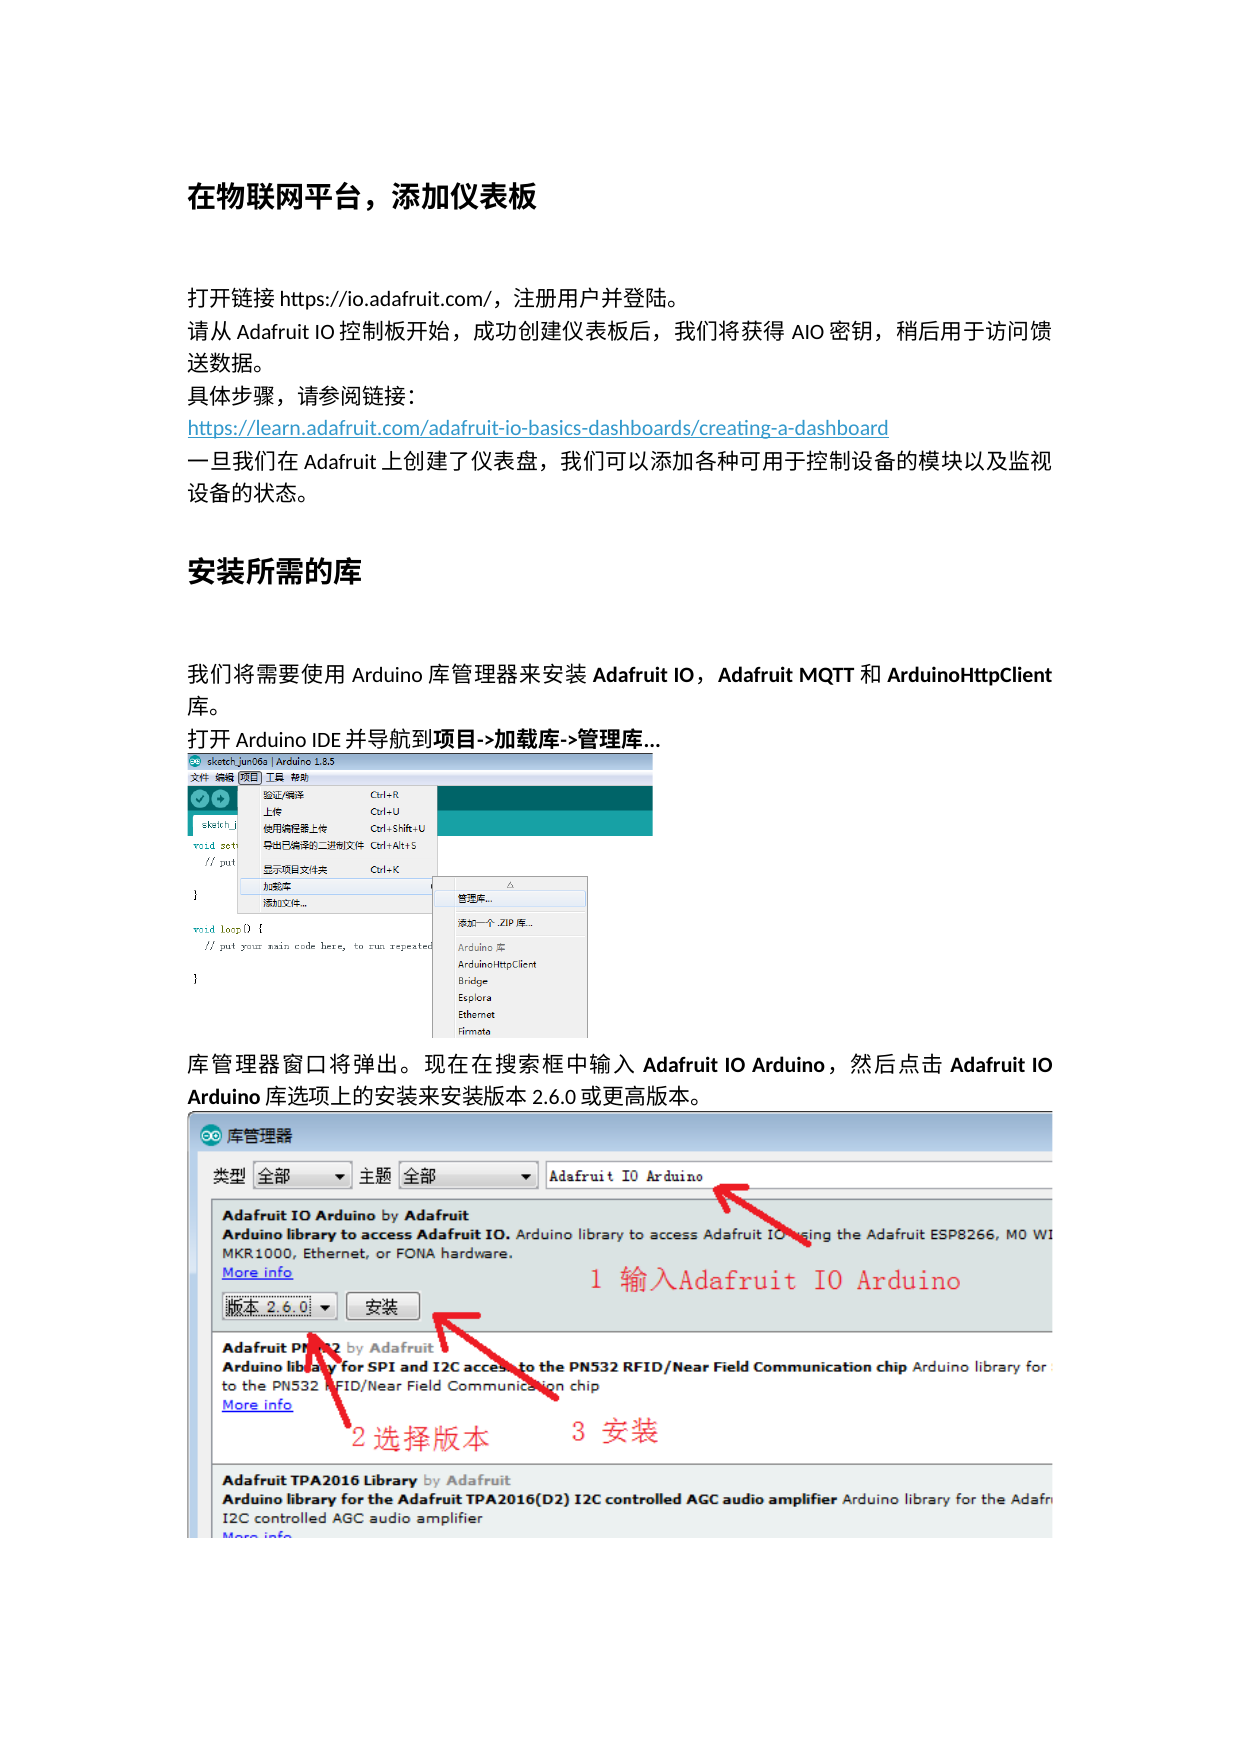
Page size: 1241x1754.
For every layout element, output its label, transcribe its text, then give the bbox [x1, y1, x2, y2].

subtitle 在物联网平台，添加仪表板 [187, 162, 1053, 227]
text 打开Arduino IDE并导航到项目->加载库->管理库... [187, 721, 1053, 754]
text https://learn.adafruit.com/adafruit-io-basics-dashboards/creating-a-dashboard [187, 411, 1053, 443]
picture [187, 753, 653, 1038]
text 具体步骤，请参阅链接： [187, 378, 1053, 411]
text 一旦我们在Adafruit上创建了仪表盘，我们可以添加各种可用于控制设备的模块以及监视设备的状态。 [187, 443, 1053, 508]
text 打开链接https://io.adafruit.com/，注册用户并登陆。 [187, 281, 1053, 313]
text 我们将需要使用Arduino库管理器来安装Adafruit IO，Adafruit MQTT和ArduinoHttpClient库。 [187, 656, 1053, 721]
subtitle 安装所需的库 [187, 537, 1053, 602]
text 库管理器窗口将弹出。现在在搜索框中输入Adafruit IO Arduino，然后点击Adafruit IO Arduino库选项上的安装来安装版本2.6.0或更高版本。 [187, 1046, 1053, 1111]
picture [187, 1111, 1053, 1538]
text 请从Adafruit IO控制板开始，成功创建仪表板后，我们将获得AIO密钥，稍后用于访问馈送数据。 [187, 313, 1053, 378]
